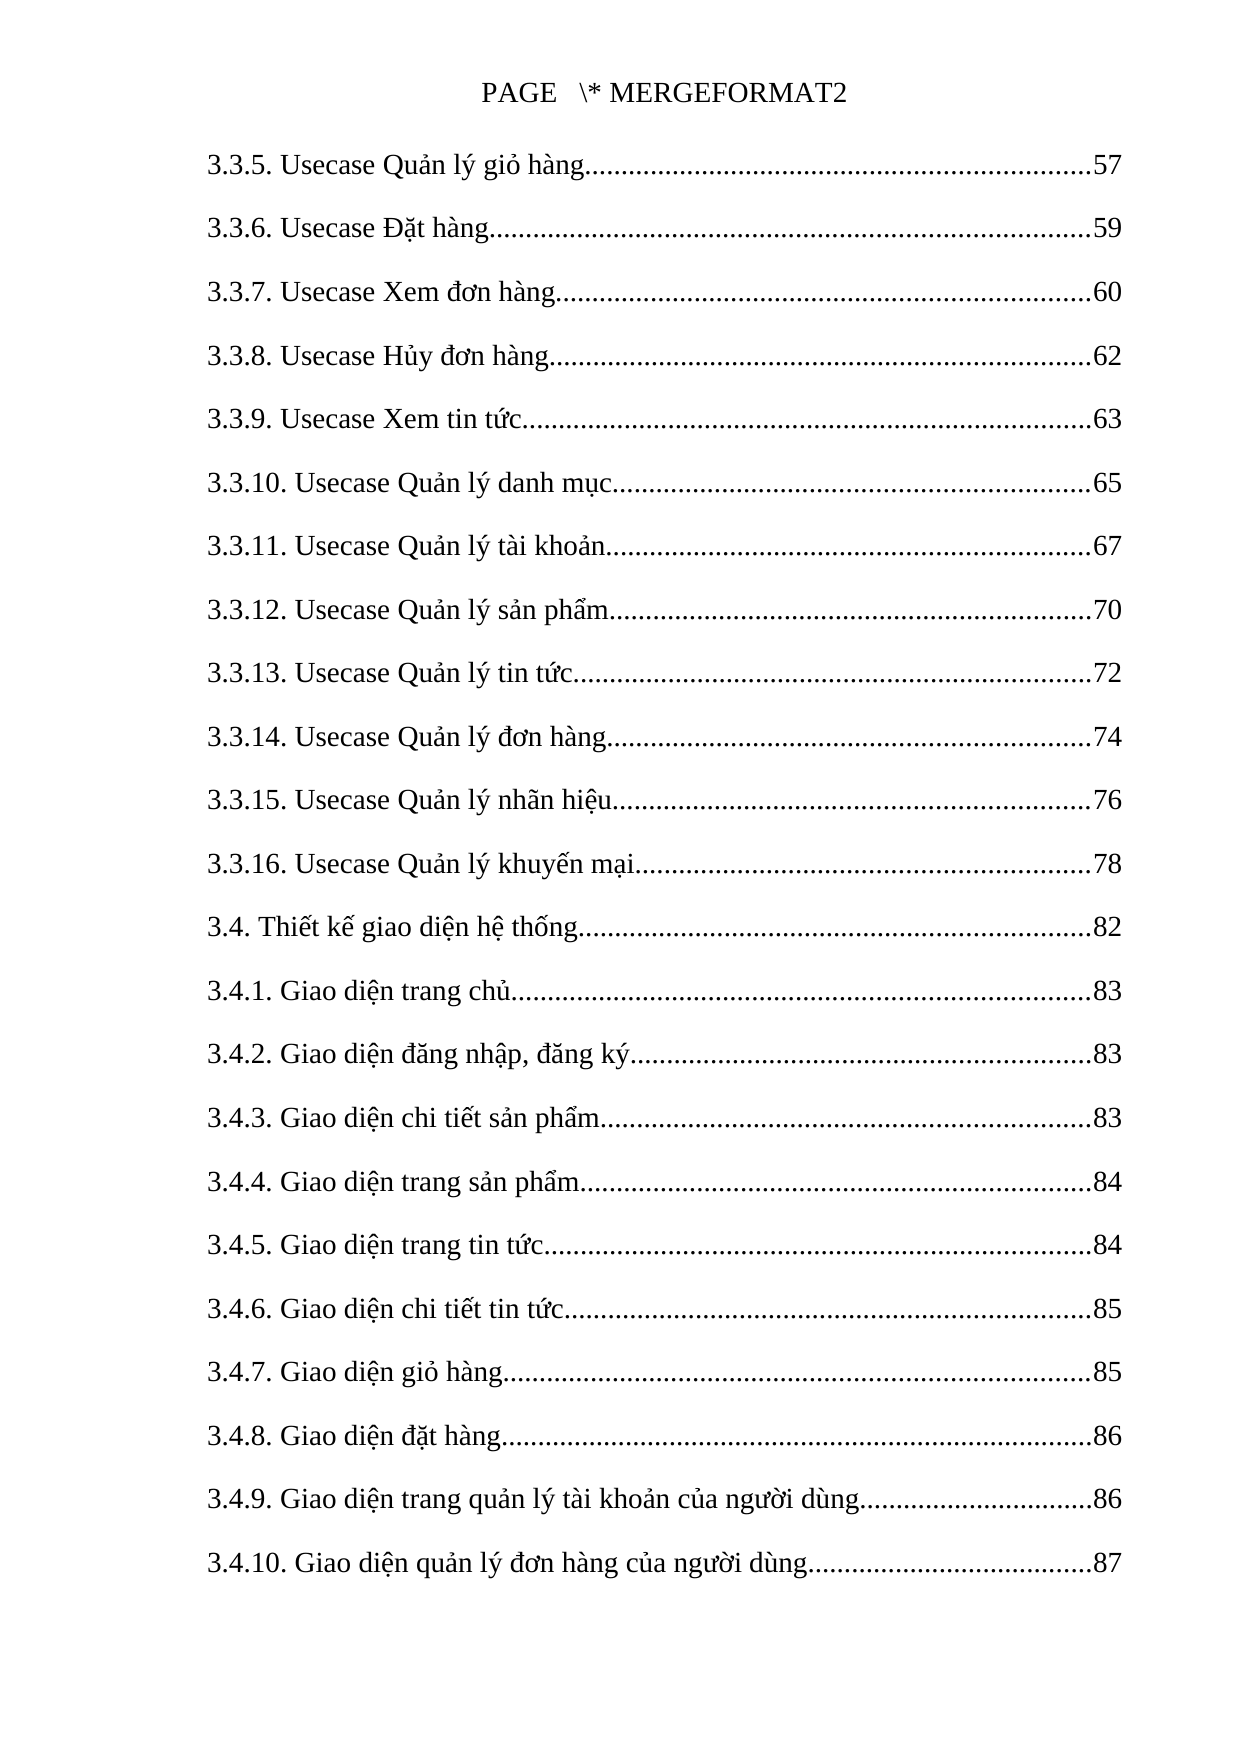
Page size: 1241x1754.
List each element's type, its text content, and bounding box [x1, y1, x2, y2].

text 3.3.10. Usecase Quản lý danh mục 65 [207, 465, 1122, 498]
text 3.4.2. Giao diện đăng nhập, đăng ký 83 [207, 1037, 1122, 1070]
text 3.3.8. Usecase Hủy đơn hàng 62 [207, 338, 1122, 371]
text 3.4.6. Giao diện chi tiết tin tức 85 [207, 1291, 1122, 1324]
text 3.4.9. Giao diện trang quản lý tài khoản của người dùng 86 [207, 1481, 1122, 1515]
text 3.4. Thiết kế giao diện hệ thống 82 [207, 909, 1122, 943]
text 3.4.7. Giao diện giỏ hàng 85 [207, 1354, 1122, 1388]
text 3.4.8. Giao diện đặt hàng 86 [207, 1418, 1122, 1451]
text 3.4.4. Giao diện trang sản phẩm 84 [207, 1164, 1122, 1197]
text 3.4.1. Giao diện trang chủ 83 [207, 973, 1122, 1007]
text 3.3.12. Usecase Quản lý sản phẩm 70 [207, 592, 1122, 625]
text 3.3.16. Usecase Quản lý khuyến mại 78 [207, 846, 1122, 879]
text 3.3.15. Usecase Quản lý nhãn hiệu 76 [207, 782, 1122, 816]
text 3.3.7. Usecase Xem đơn hàng 60 [207, 274, 1122, 308]
text 3.3.14. Usecase Quản lý đơn hàng 74 [207, 719, 1122, 752]
text 3.4.10. Giao diện quản lý đơn hàng của người dùng 87 [207, 1545, 1122, 1578]
text 3.3.11. Usecase Quản lý tài khoản 67 [207, 528, 1122, 562]
text 3.3.9. Usecase Xem tin tức 63 [207, 401, 1122, 435]
text 3.3.13. Usecase Quản lý tin tức 72 [207, 655, 1122, 689]
text 3.4.5. Giao diện trang tin tức 84 [207, 1227, 1122, 1261]
text 3.3.5. Usecase Quản lý giỏ hàng 57 [207, 147, 1122, 181]
text 3.3.6. Usecase Đặt hàng 59 [207, 211, 1122, 244]
text 3.4.3. Giao diện chi tiết sản phẩm 83 [207, 1100, 1122, 1134]
